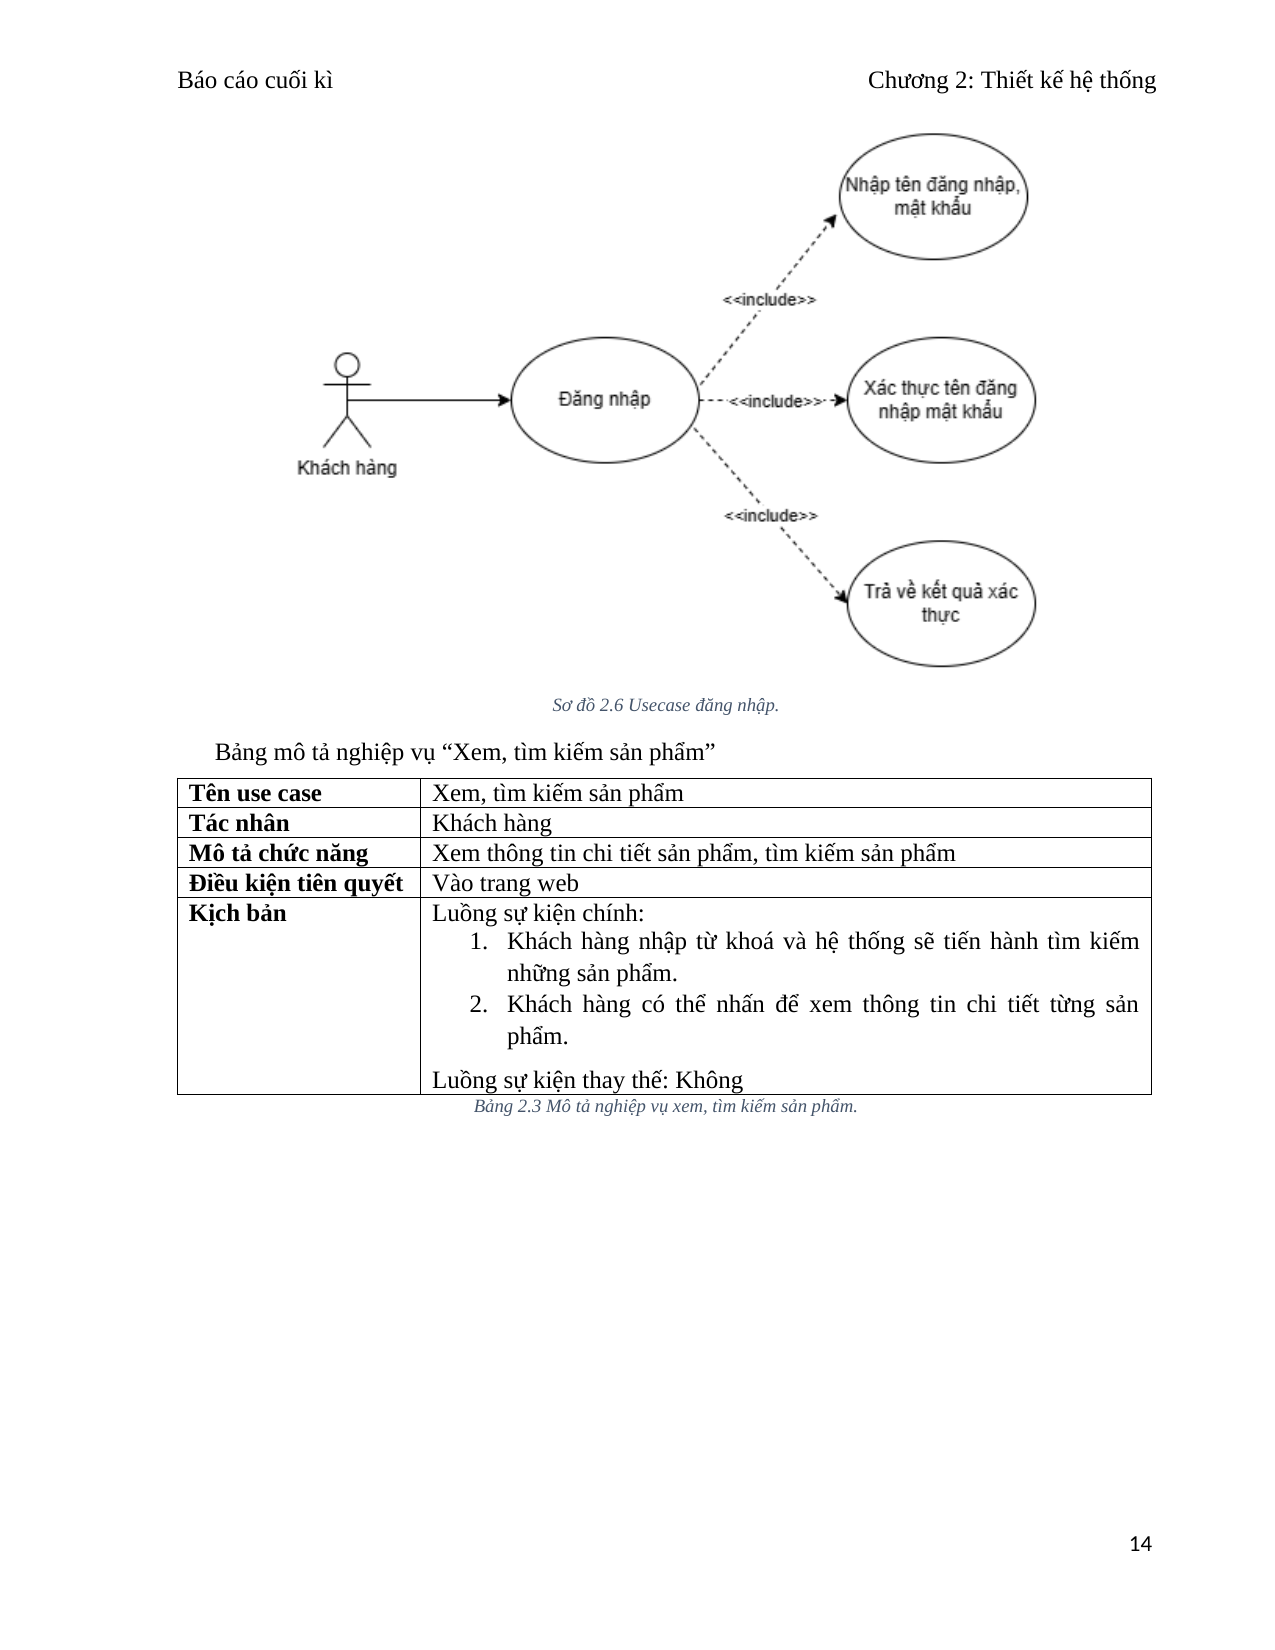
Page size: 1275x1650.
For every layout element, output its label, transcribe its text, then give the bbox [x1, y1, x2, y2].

table_cell Mô tả chức năng [178, 838, 420, 867]
table_cell Điều kiện tiên quyết [178, 868, 420, 897]
text Bảng 2.3 Mô tả nghiệp vụ xem, tìm kiếm sản phẩm. [177, 1095, 1156, 1117]
table_cell Kịch bản [178, 898, 420, 1094]
table_cell Luồng sự kiện chính: Khách hàng nhập từ khoá và hệ thống sẽ tiến hành tìm kiếm những sản phẩm. Khách hàng có thể nhấn để xem thông tin chi tiết từng sản phẩm. Luồng sự kiện thay thế: Không [421, 898, 1151, 1094]
table_header Tên use case [178, 779, 420, 807]
table_cell Tác nhân [178, 808, 420, 837]
table_cell Vào trang web [421, 868, 1151, 897]
table_header Xem, tìm kiếm sản phẩm [421, 779, 1151, 807]
text Sơ đồ 2.6 Usecase đăng nhập. [177, 694, 1156, 716]
table_cell Khách hàng [421, 808, 1151, 837]
table_cell Xem thông tin chi tiết sản phẩm, tìm kiếm sản phẩm [421, 838, 1151, 867]
picture [281, 118, 1052, 683]
text Bảng mô tả nghiệp vụ “Xem, tìm kiếm sản phẩm” [177, 737, 1156, 766]
